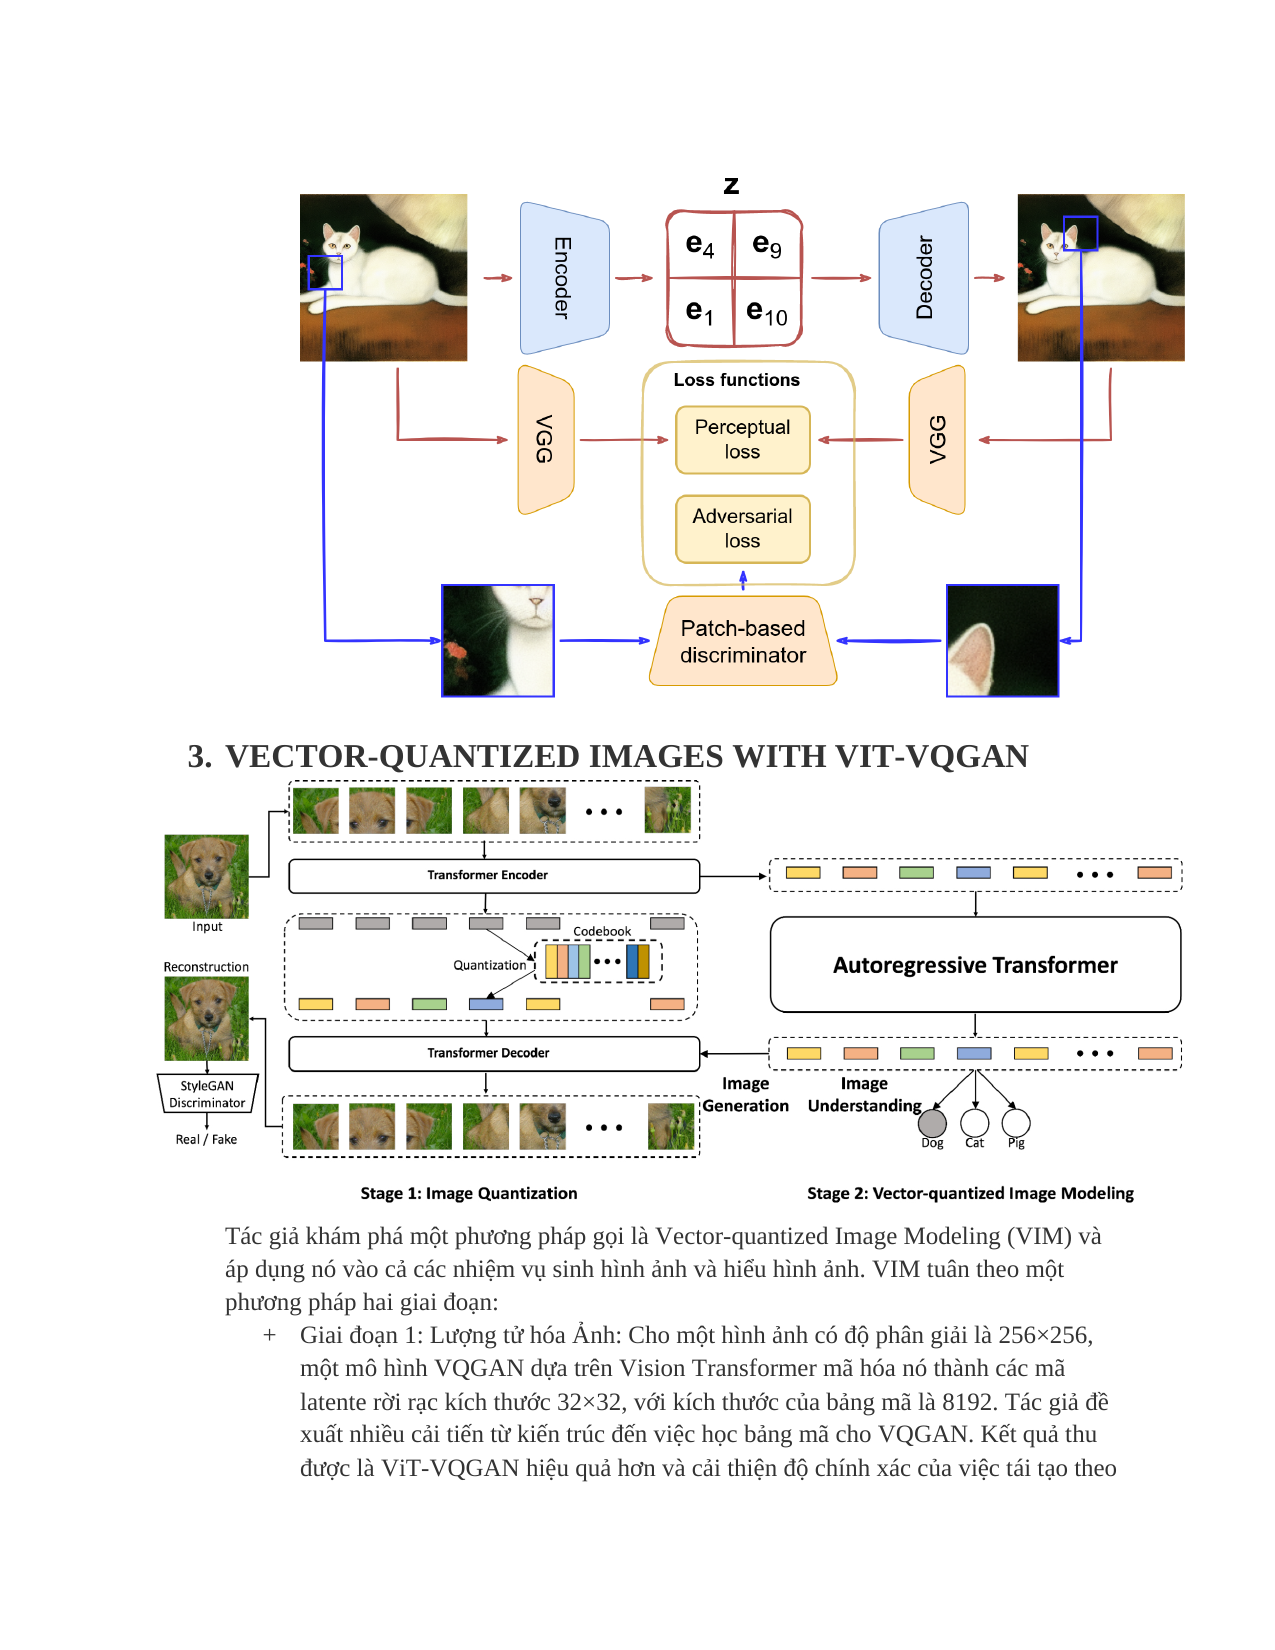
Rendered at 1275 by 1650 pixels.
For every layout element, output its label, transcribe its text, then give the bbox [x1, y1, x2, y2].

list VECTOR-QUANTIZED IMAGES WITH VIT-VQGAN [187, 736, 1125, 774]
picture [300, 150, 1187, 698]
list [262, 1321, 1125, 1481]
picture [150, 780, 1183, 1216]
text Tác giả khám phá một phương pháp gọi là Vector-quantized Image Modeling (VIM) và áp dụng nó vào cả các nhiệm vụ sinh hình ảnh và hiểu hình ảnh. VIM tuân theo một phương pháp hai giai đoạn: [225, 1221, 1125, 1316]
